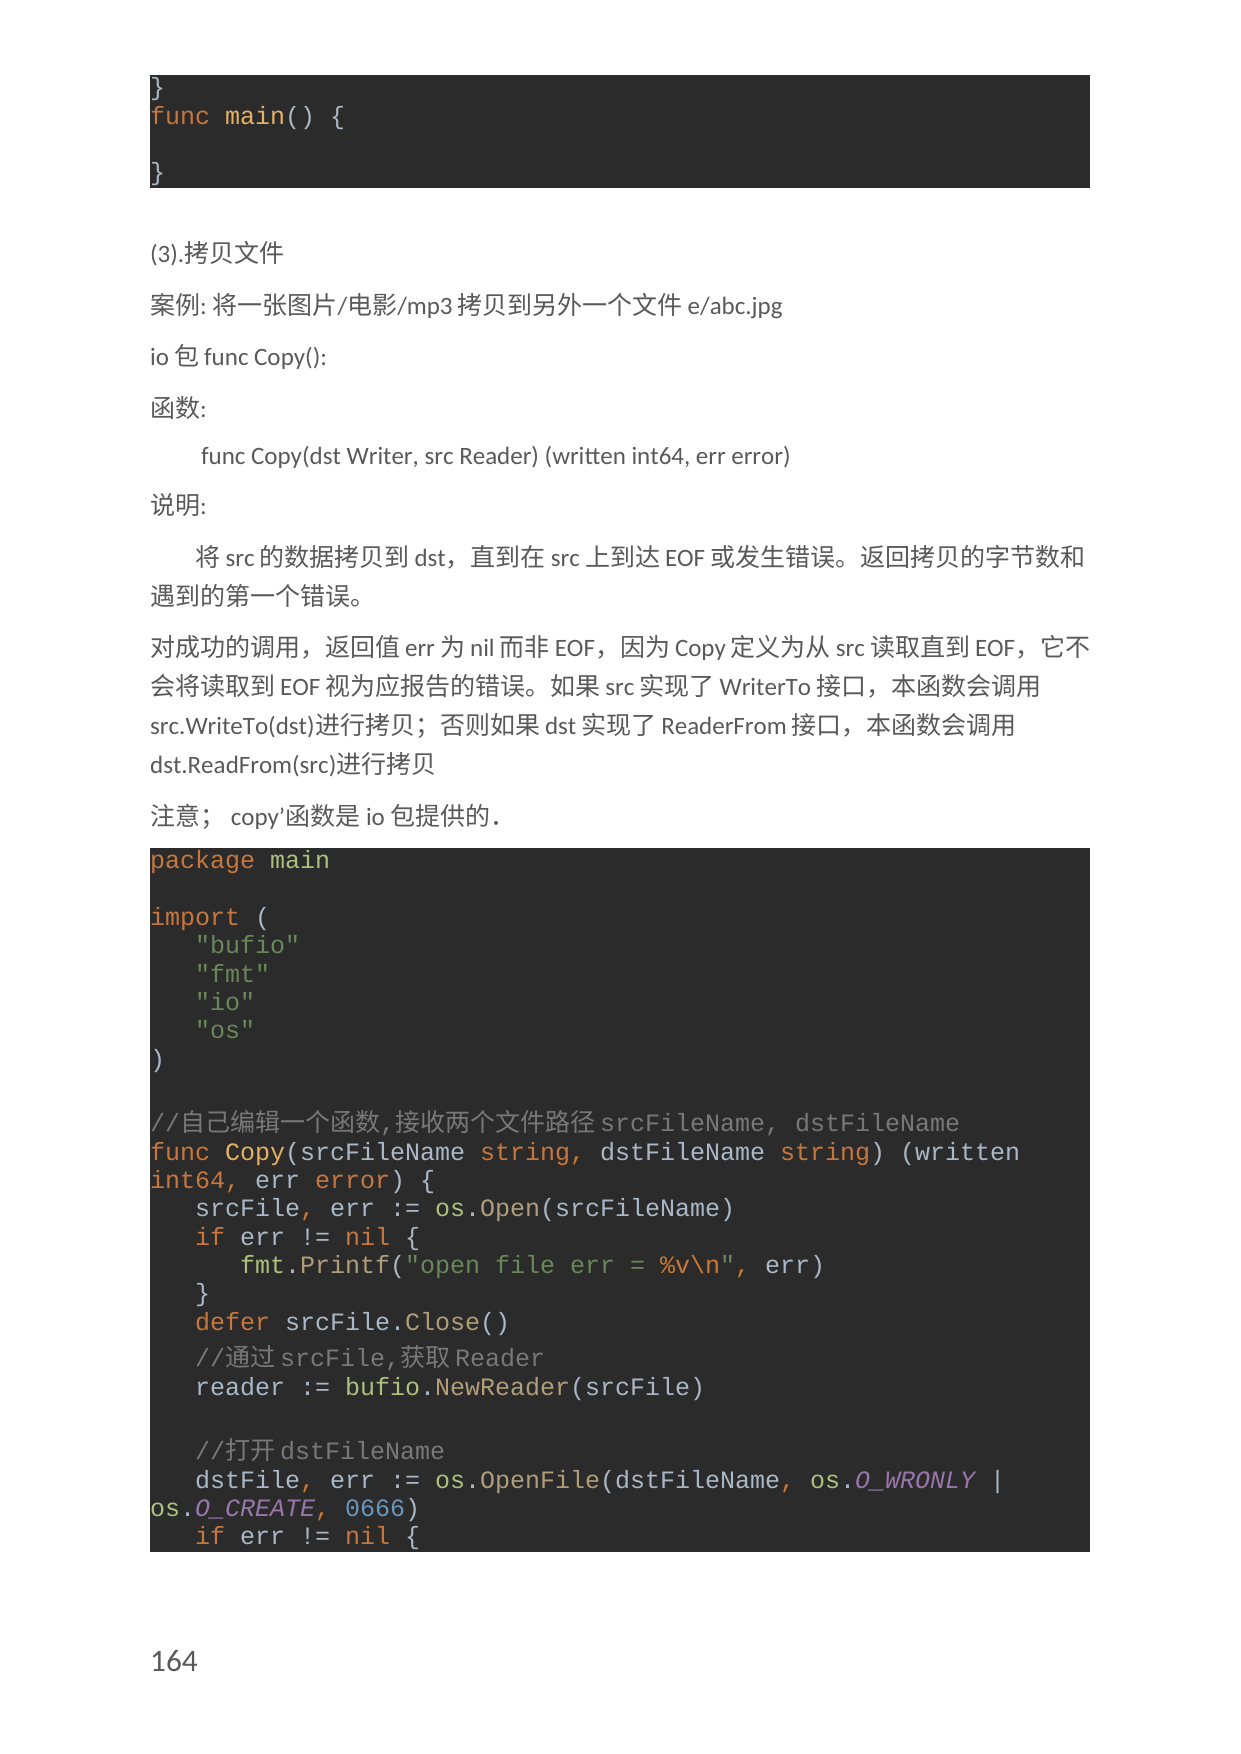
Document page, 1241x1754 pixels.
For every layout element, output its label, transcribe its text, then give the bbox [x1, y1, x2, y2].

text 注意； copy’函数是 io 包提供的． [150, 796, 1090, 833]
text (3).拷贝文件 [150, 234, 1090, 270]
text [150, 848, 1090, 1552]
text io包func Copy(): [150, 337, 1090, 373]
text 说明: [150, 485, 1090, 522]
text func Copy(dst Writer, src Reader) (written int64, err error) [150, 440, 1090, 471]
text 将src的数据拷贝到dst，直到在src上到达EOF或发生错误。返回拷贝的字节数和遇到的第一个错误。 [150, 537, 1090, 612]
text 对成功的调用，返回值err为nil而非EOF，因为Copy定义为从src读取直到EOF，它不会将读取到EOF视为应报告的错误。如果src实现了WriterTo接口，本函数会调用src.WriteTo(dst)进行拷贝；否则如果dst实现了ReaderFrom接口，本函数会调用dst.ReadFrom(src)进行拷贝 [150, 628, 1090, 781]
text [150, 75, 1090, 188]
text 案例: 将一张图片/电影/mp3拷贝到另外一个文件e/abc.jpg [150, 285, 1090, 322]
text 函数: [150, 388, 1090, 425]
